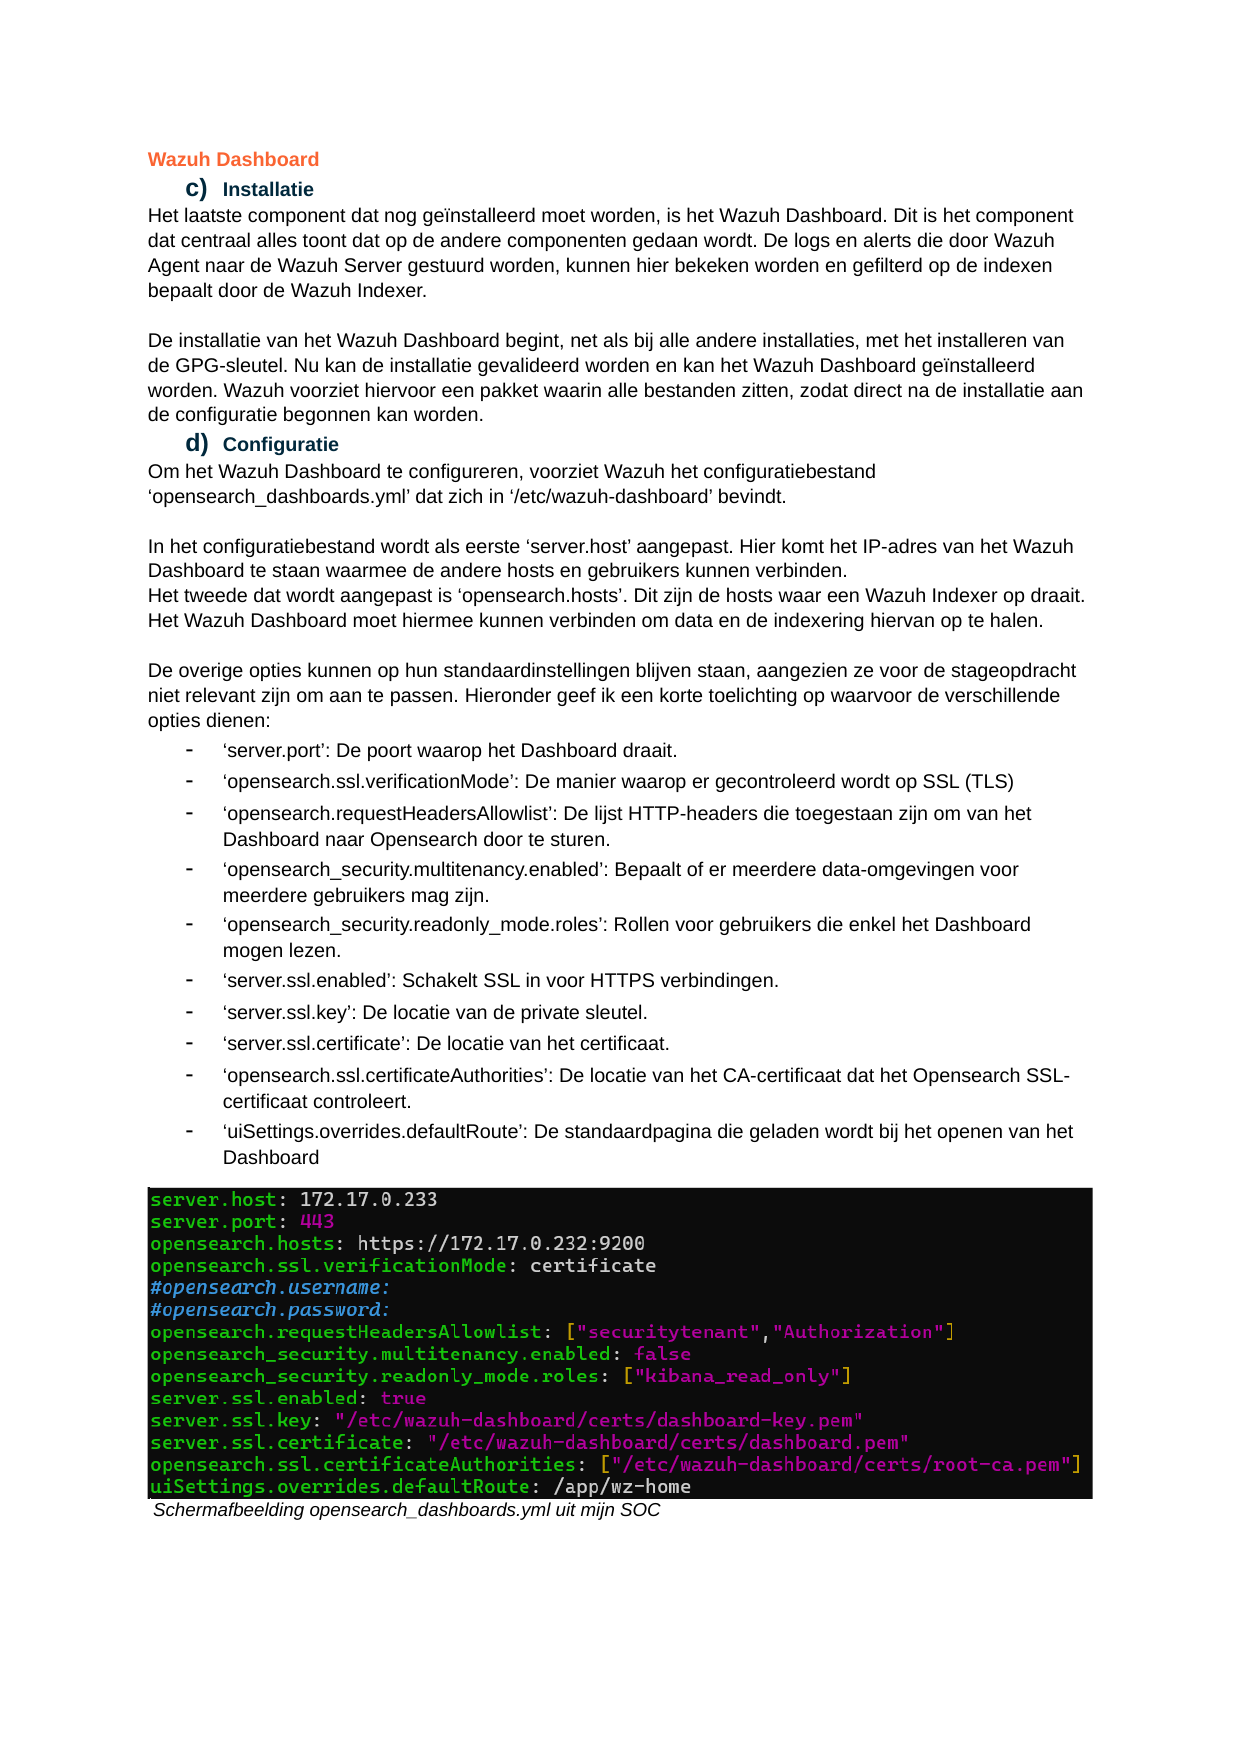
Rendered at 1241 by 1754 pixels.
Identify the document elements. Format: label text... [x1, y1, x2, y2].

text In het configuratiebestand wordt als eerste ‘server.host’ aangepast. Hier komt het IP-adres van het Wazuh Dashboard te staan waarmee de andere hosts en gebruikers kunnen verbinden. Het tweede dat wordt aangepast is ‘opensearch.hosts’. Dit zijn de hosts waar een Wazuh Indexer op draait. Het Wazuh Dashboard moet hiermee kunnen verbinden om data en de indexering hiervan op te halen. [148, 534, 1092, 632]
list ‘server.ssl.certificate’: De locatie van het certificaat. [185, 1027, 1092, 1056]
text Schermafbeelding opensearch_dashboards.yml uit mijn SOC [148, 1499, 1092, 1520]
list ‘opensearch.requestHeadersAllowlist’: De lijst HTTP-headers die toegestaan zijn om van het Dashboard naar Opensearch door te sturen. TT [185, 797, 1092, 850]
list Configuratie [185, 428, 1092, 457]
text Om het Wazuh Dashboard te configureren, voorziet Wazuh het configuratiebestand ‘opensearch_dashboards.yml’ dat zich in ‘/etc/wazuh-dashboard’ bevindt. [148, 460, 1092, 507]
text Wazuh Dashboard [148, 148, 1092, 170]
list ‘server.port’: De poort waarop het Dashboard draait. [185, 734, 1092, 762]
list ‘uiSettings.overrides.defaultRoute’: De standaardpagina die geladen wordt bij het openen van het Dashboard [185, 1115, 1092, 1168]
picture [147, 1187, 1093, 1499]
text De overige opties kunnen op hun standaardinstellingen blijven staan, aangezien ze voor de stageopdracht niet relevant zijn om aan te passen. Hieronder geef ik een korte toelichting op waarvoor de verschillende opties dienen: [148, 659, 1092, 731]
list ‘opensearch_security.multitenancy.enabled’: Bepaalt of er meerdere data-omgevingen voor meerdere gebruikers mag zijn. [185, 853, 1092, 906]
list ‘opensearch.ssl.certificateAuthorities’: De locatie van het CA-certificaat dat het Opensearch SSL-certificaat controleert. [185, 1059, 1092, 1113]
text De installatie van het Wazuh Dashboard begint, net als bij alle andere installaties, met het installeren van de GPG-sleutel. Nu kan de installatie gevalideerd worden en kan het Wazuh Dashboard geïnstalleerd worden. Wazuh voorziet hiervoor een pakket waarin alle bestanden zitten, zodat direct na de installatie aan de configuratie begonnen kan worden. [148, 329, 1092, 426]
list ‘opensearch.ssl.verificationMode’: De manier waarop er gecontroleerd wordt op SSL (TLS) [185, 765, 1092, 794]
list ‘server.ssl.enabled’: Schakelt SSL in voor HTTPS verbindingen. [185, 964, 1092, 993]
list ‘opensearch_security.readonly_mode.roles’: Rollen voor gebruikers die enkel het Dashboard mogen lezen. [185, 908, 1092, 962]
list ‘server.ssl.key’: De locatie van de private sleutel. [185, 996, 1092, 1024]
text Het laatste component dat nog geïnstalleerd moet worden, is het Wazuh Dashboard. Dit is het component dat centraal alles toont dat op de andere componenten gedaan wordt. De logs en alerts die door Wazuh Agent naar de Wazuh Server gestuurd worden, kunnen hier bekeken worden en gefilterd op de indexen bepaalt door de Wazuh Indexer. [148, 204, 1092, 302]
list Installatie [185, 173, 1092, 201]
